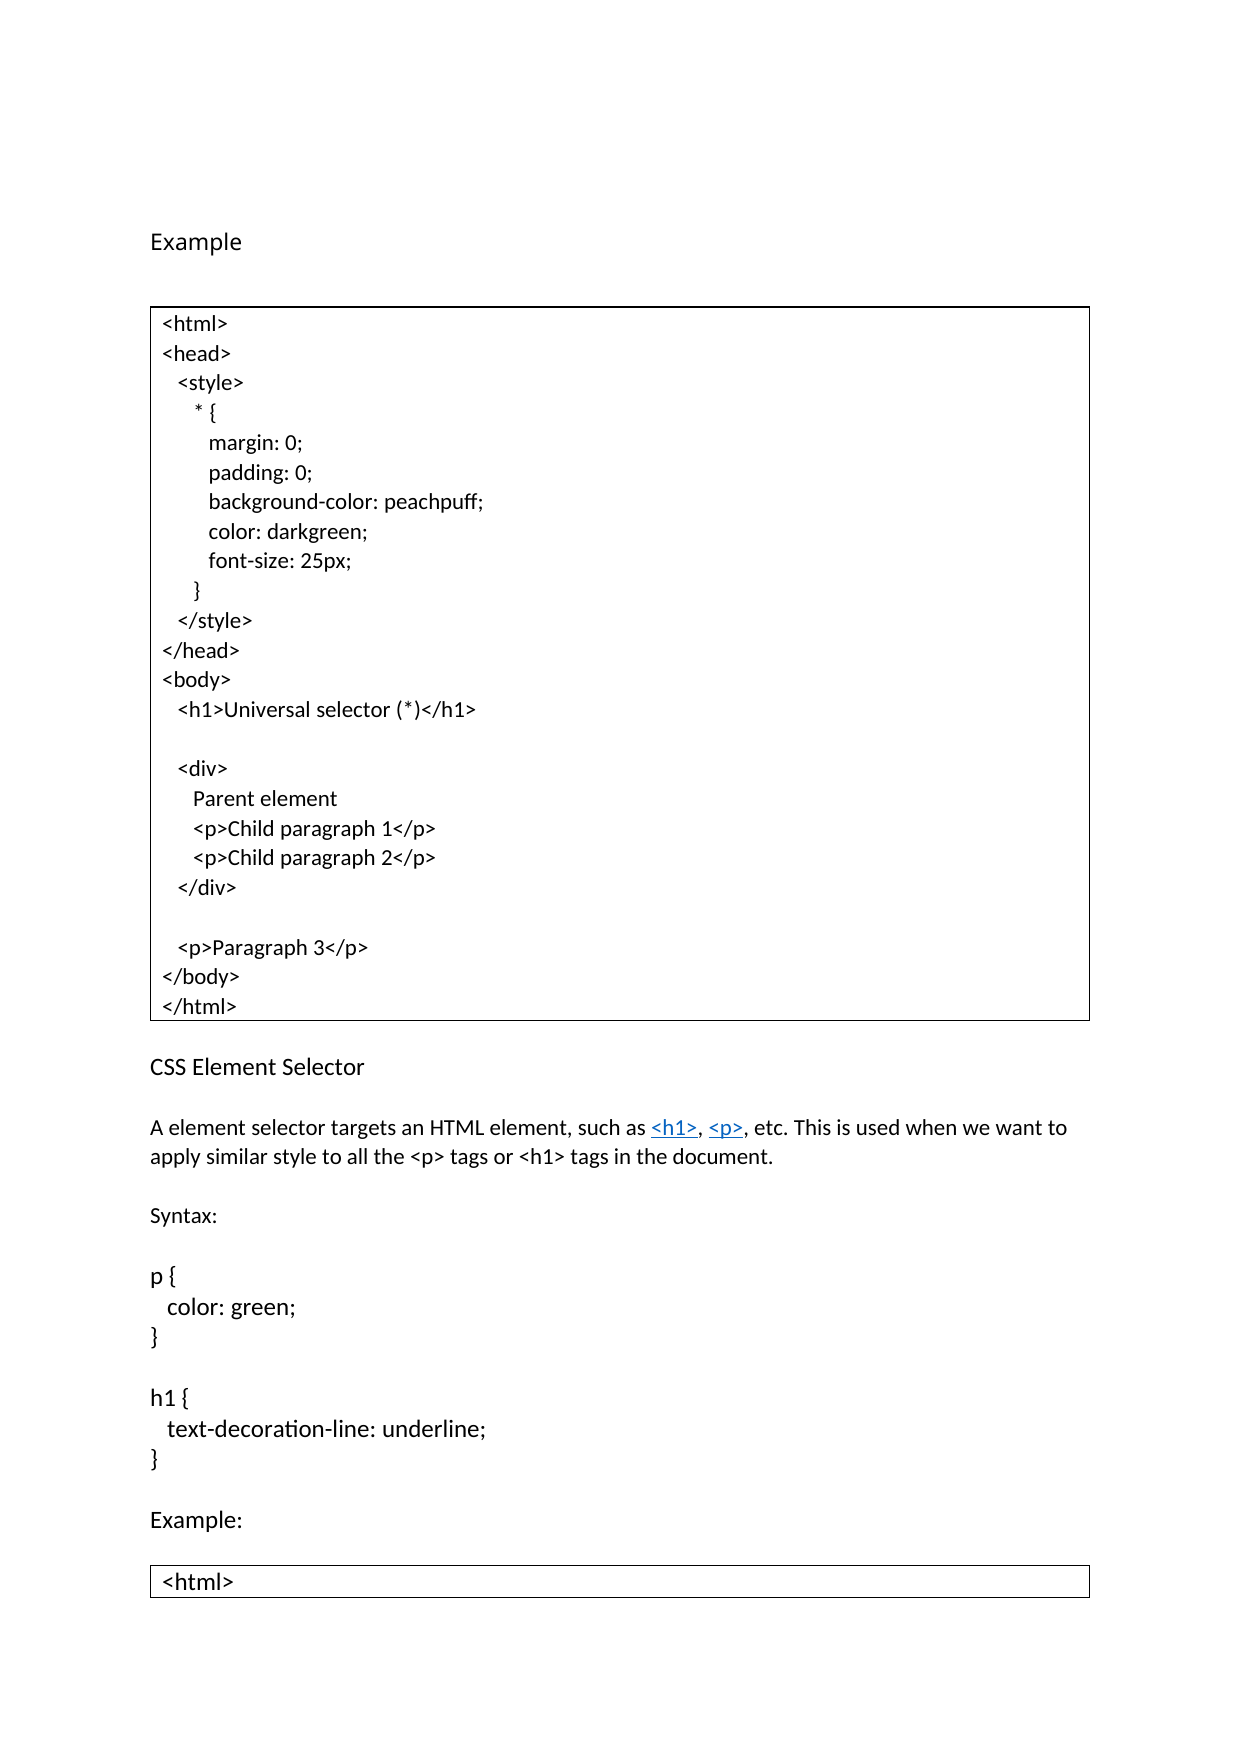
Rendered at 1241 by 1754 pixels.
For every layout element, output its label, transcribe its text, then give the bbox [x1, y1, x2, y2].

text h1 { [150, 1382, 1090, 1413]
text text-decoration-line: underline; [150, 1413, 1090, 1443]
text A element selector targets an HTML element, such as <h1>, <p>, etc. This is used when we want to apply similar style to all the <p> tags or <h1> tags in the document. [150, 1111, 1090, 1170]
text } [150, 1443, 1090, 1504]
text CSS Element Selector [150, 1051, 1090, 1081]
text Syntax: [150, 1200, 1090, 1230]
text } [150, 1321, 1090, 1352]
table_header <html> <head> <style> * { margin: 0; padding: 0; background-color: peachpuff; color: darkgreen; font-size: 25px; } </style> </head> <body> <h1>Universal selector (*)</h1> <div> Parent element <p>Child paragraph 1</p> <p>Child paragraph 2</p> </div> <p>Paragraph 3</p> </body> </html> [151, 308, 1089, 1020]
text Example: [150, 1504, 1090, 1535]
text color: green; [150, 1291, 1090, 1321]
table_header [151, 1566, 1089, 1597]
subtitle Example [150, 226, 1090, 257]
text p { [150, 1260, 1090, 1291]
